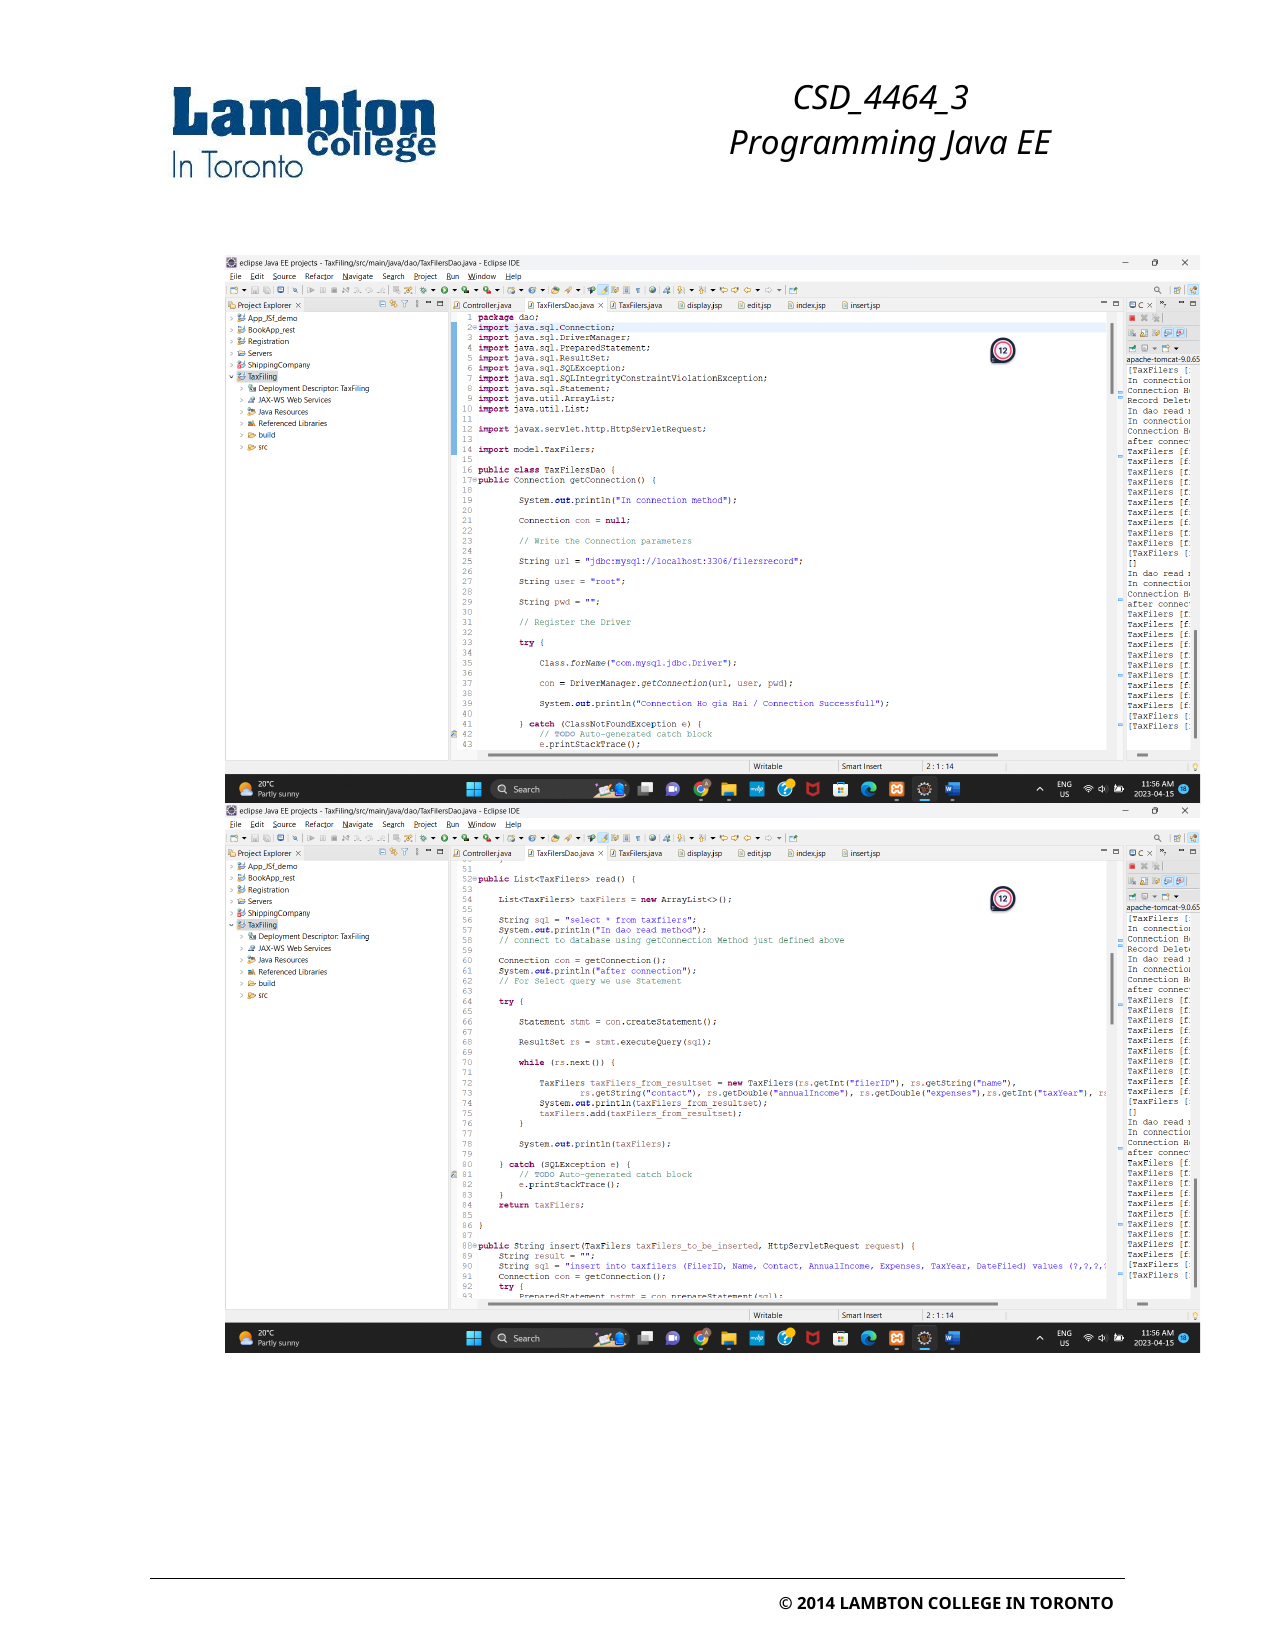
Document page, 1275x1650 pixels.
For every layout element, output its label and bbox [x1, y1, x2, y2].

picture [225, 255, 1200, 1353]
picture [161, 73, 448, 188]
